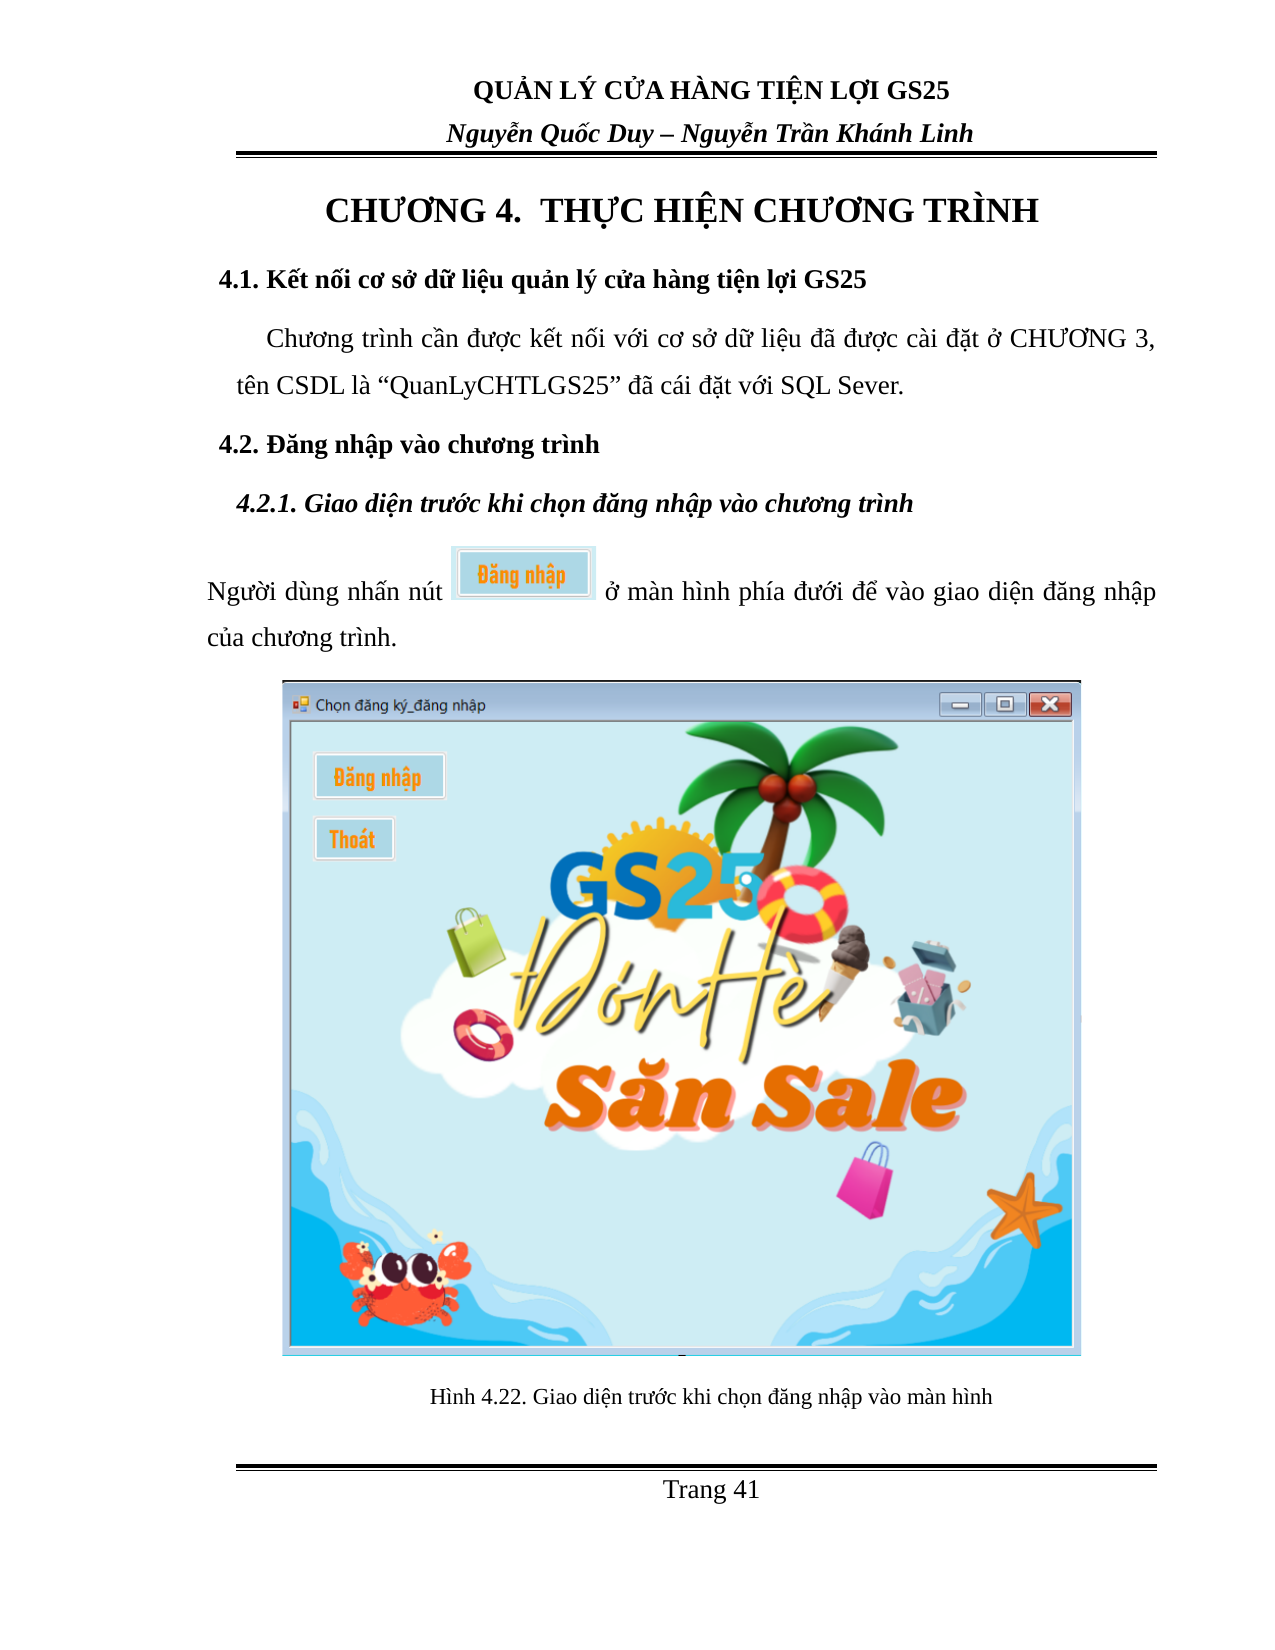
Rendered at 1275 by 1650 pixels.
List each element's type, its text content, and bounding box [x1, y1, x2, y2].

subtitle THỰC HIỆN CHƯƠNG TRÌNH [207, 190, 1157, 231]
picture [282, 680, 1082, 1356]
subtitle Giao diện trước khi chọn đăng nhập vào chương trình [207, 488, 1157, 519]
subtitle Đăng nhập vào chương trình [207, 428, 1157, 459]
text Chương trình cần được kết nối với cơ sở dữ liệu đã được cài đặt ở CHƯƠNG 3, tên CSDL là “QuanLyCHTLGS25” đã cái đặt với SQL Sever. [236, 323, 1157, 400]
subtitle Kết nối cơ sở dữ liệu quản lý cửa hàng tiện lợi GS25 [207, 263, 1157, 294]
text Người dùng nhấn nút ở màn hình phía đưới để vào giao diện đăng nhập của chương trình. [207, 547, 1157, 652]
picture [451, 546, 597, 600]
